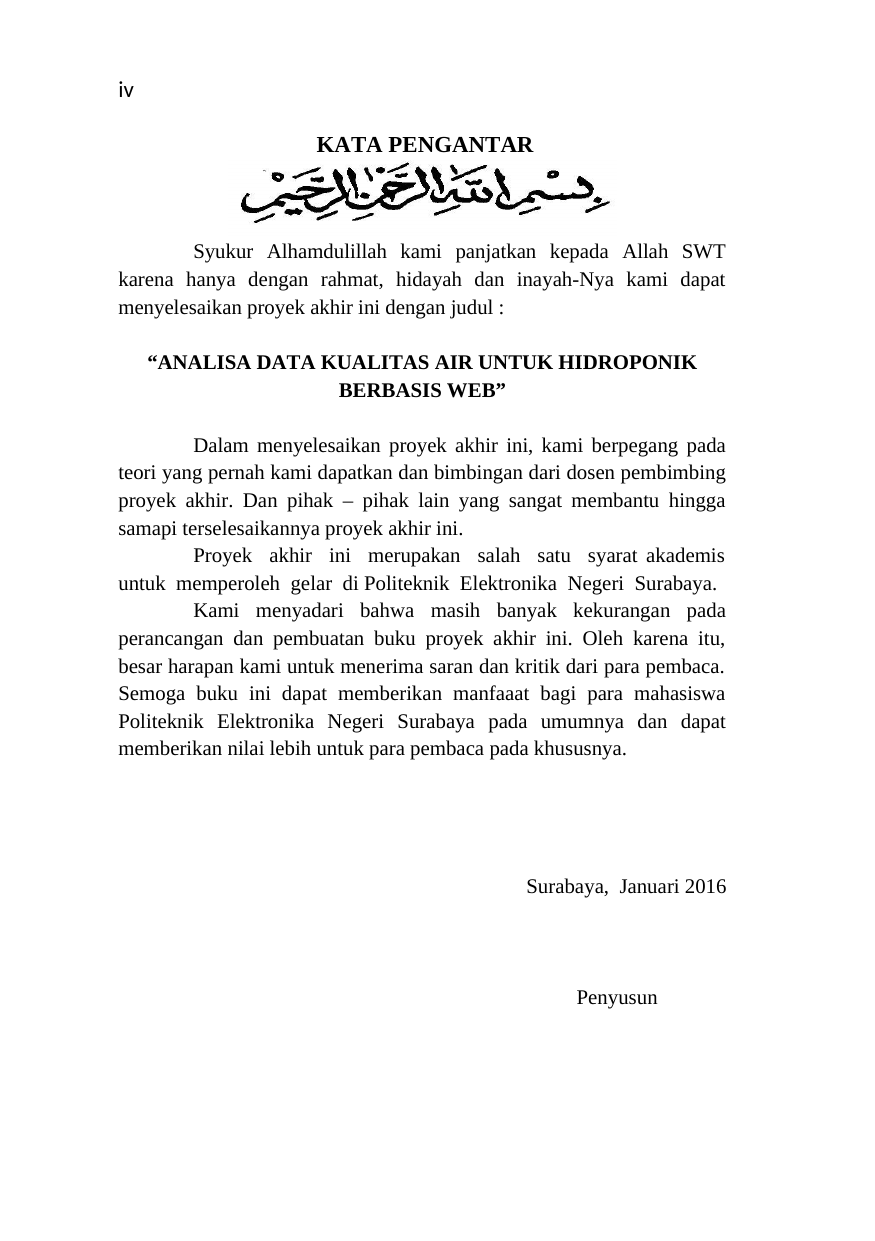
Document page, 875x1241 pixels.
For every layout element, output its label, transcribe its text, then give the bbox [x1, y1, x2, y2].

text Proyek akhir ini merupakan salah satu syarat akademis untuk memperoleh gelar di Politeknik Elektronika Negeri Surabaya. [118, 543, 726, 595]
text Kami menyadari bahwa masih banyak kekurangan pada perancangan dan pembuatan buku proyek akhir ini. Oleh karena itu, besar harapan kami untuk menerima saran dan kritik dari para pembaca. Semoga buku ini dapat memberikan manfaaat bagi para mahasiswa Politeknik Elektronika Negeri Surabaya pada umumnya dan dapat memberikan nilai lebih untuk para pembaca pada khususnya. [118, 598, 726, 760]
text Dalam menyelesaikan proyek akhir ini, kami berpegang pada teori yang pernah kami dapatkan dan bimbingan dari dosen pembimbing proyek akhir. Dan pihak – pihak lain yang sangat membantu hingga samapi terselesaikannya proyek akhir ini. [118, 433, 726, 539]
subtitle KATA PENGANTAR [118, 131, 726, 157]
picture [227, 157, 618, 236]
text Surabaya, Januari 2016 [118, 874, 726, 898]
text Penyusun [118, 985, 726, 1009]
text “ANALISA DATA KUALITAS AIR UNTUK HIDROPONIK BERBASIS WEB” [118, 350, 726, 402]
text Syukur Alhamdulillah kami panjatkan kepada Allah SWT karena hanya dengan rahmat, hidayah dan inayah-Nya kami dapat menyelesaikan proyek akhir ini dengan judul : [118, 239, 726, 319]
